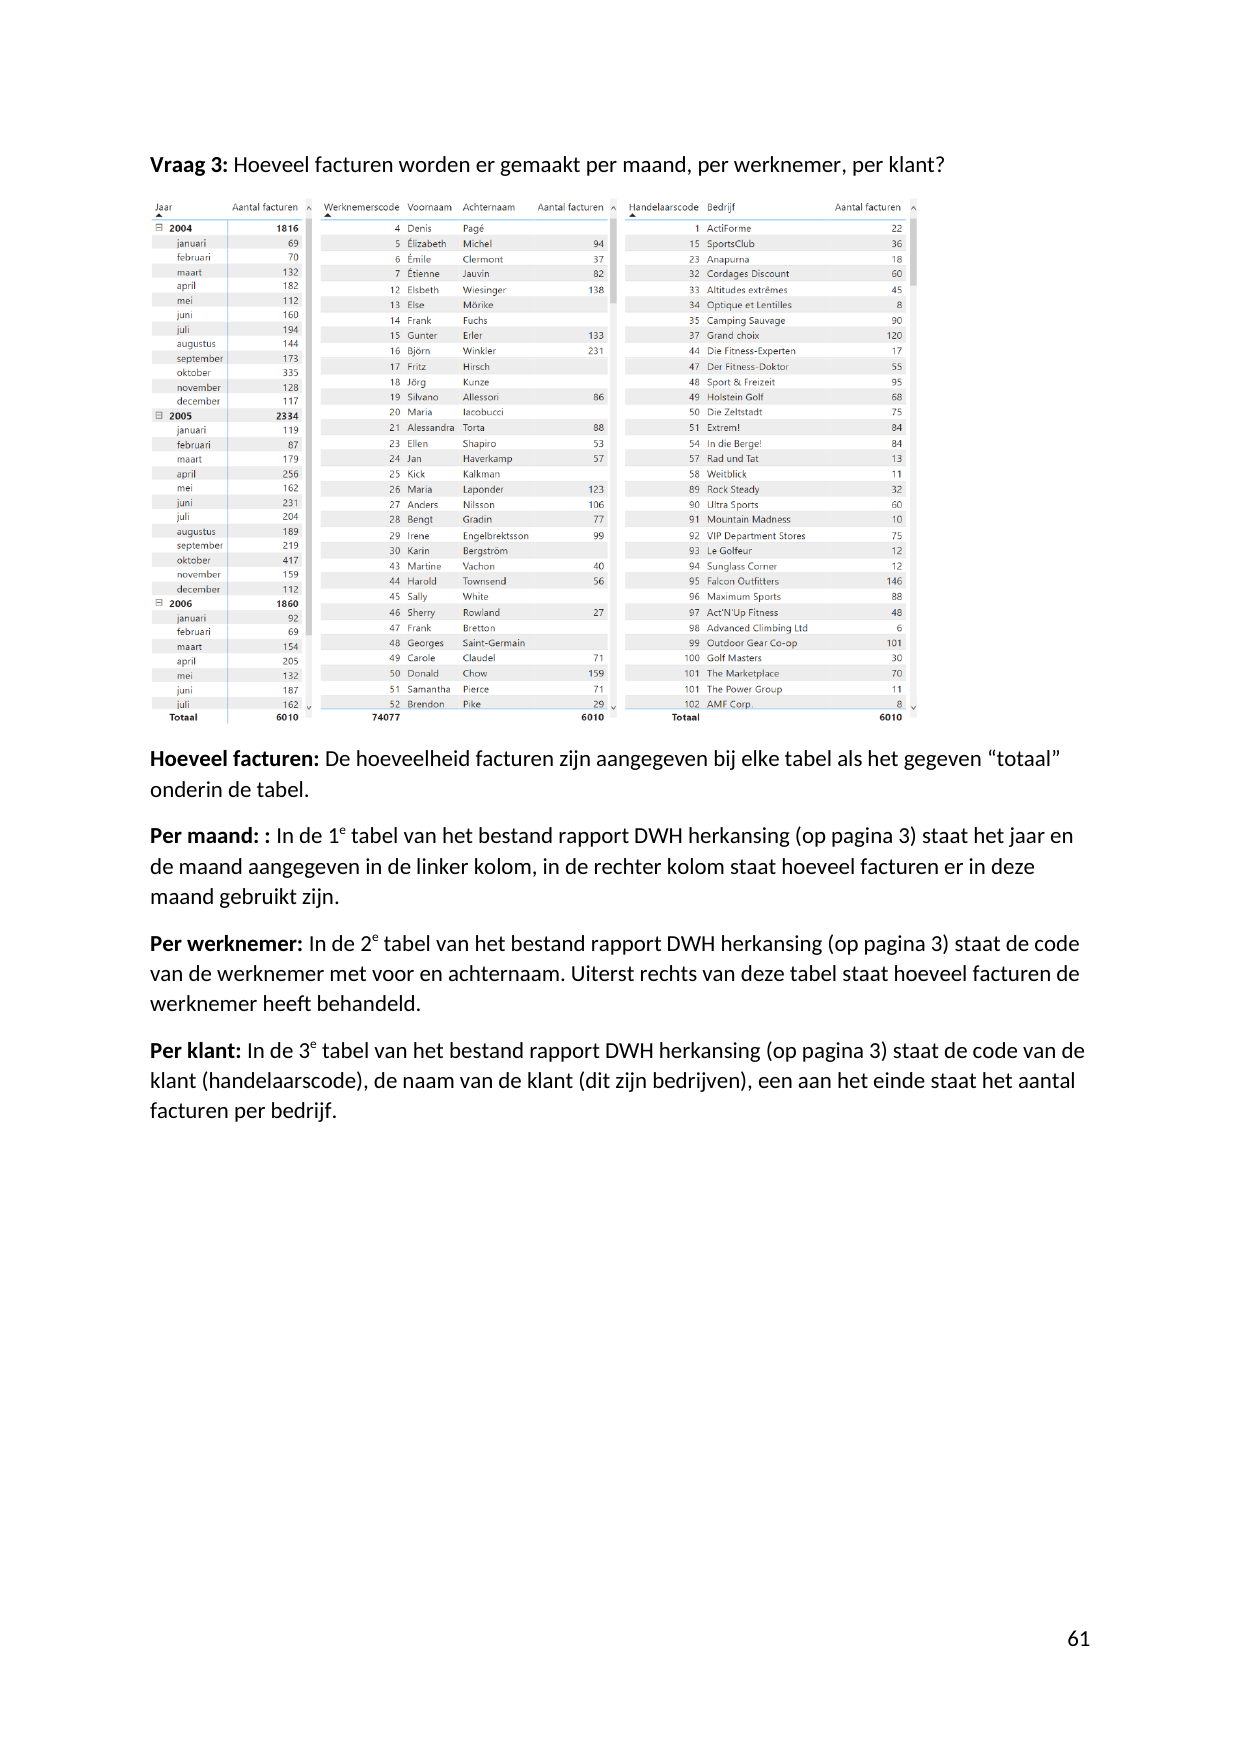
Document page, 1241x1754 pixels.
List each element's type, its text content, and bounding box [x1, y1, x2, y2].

text Vraag 3: Hoeveel facturen worden er gemaakt per maand, per werknemer, per klant? [150, 150, 1090, 178]
picture [150, 196, 1090, 726]
text Hoeveel facturen: De hoeveelheid facturen zijn aangegeven bij elke tabel als het gegeven “totaal” onderin de tabel. [150, 744, 1090, 803]
text Per werknemer: In de 2e tabel van het bestand rapport DWH herkansing (op pagina 3) staat de code van de werknemer met voor en achternaam. Uiterst rechts van deze tabel staat hoeveel facturen de werknemer heeft behandeld. [150, 929, 1090, 1017]
text Per maand: : In de 1e tabel van het bestand rapport DWH herkansing (op pagina 3) staat het jaar en de maand aangegeven in de linker kolom, in de rechter kolom staat hoeveel facturen er in deze maand gebruikt zijn. [150, 822, 1090, 910]
text Per klant: In de 3e tabel van het bestand rapport DWH herkansing (op pagina 3) staat de code van de klant (handelaarscode), de naam van de klant (dit zijn bedrijven), een aan het einde staat het aantal facturen per bedrijf. [150, 1036, 1090, 1124]
